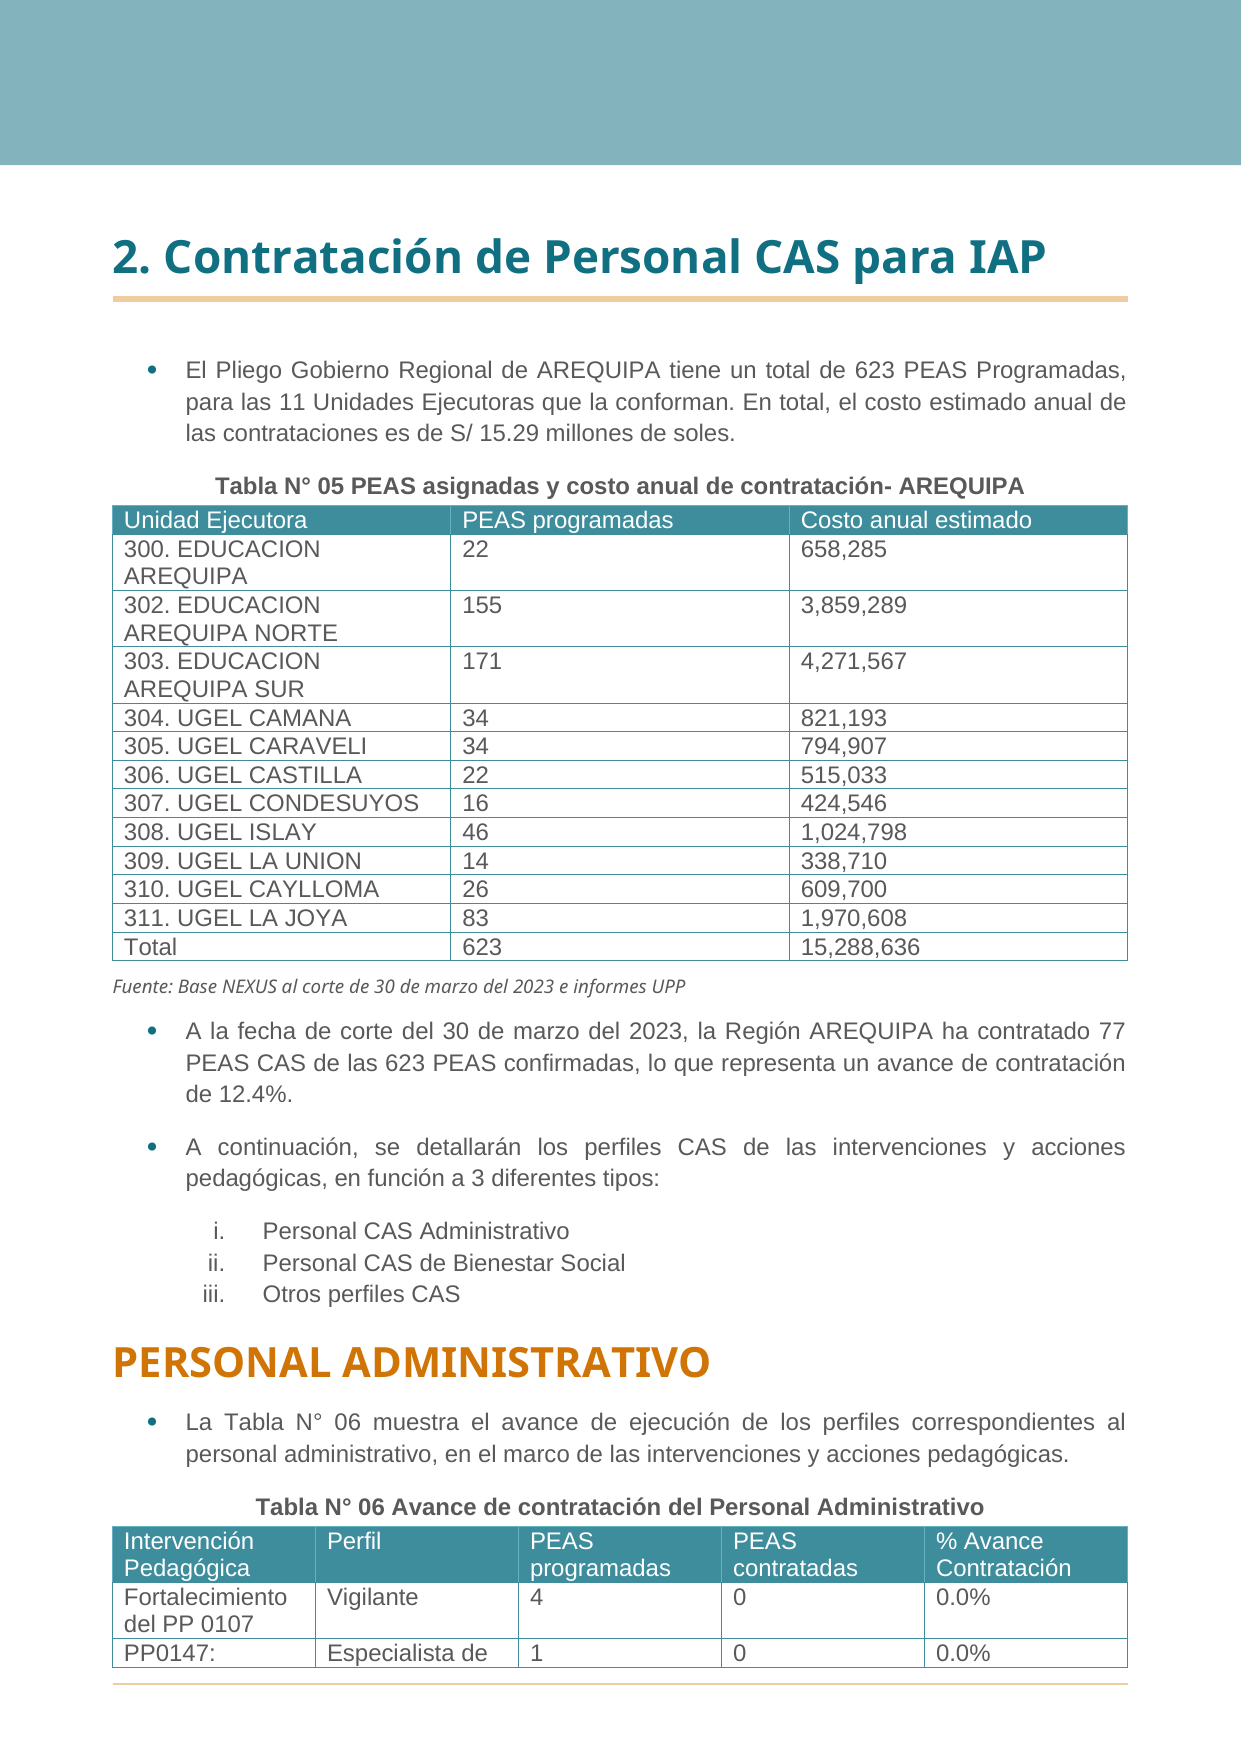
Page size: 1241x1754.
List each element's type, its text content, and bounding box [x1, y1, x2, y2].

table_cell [113, 1639, 315, 1667]
subtitle 2. Contratación de Personal CAS para IAP [112, 225, 1128, 302]
table_cell 305. UGEL CARAVELI [113, 732, 450, 760]
table_cell 15,288,636 [790, 933, 1127, 960]
table_cell 3,859,289 [790, 591, 1127, 646]
table_cell 794,907 [790, 732, 1127, 760]
table_cell 310. UGEL CAYLLOMA [113, 875, 450, 903]
list Personal CAS Administrativo [225, 1217, 1128, 1244]
table_cell 26 [451, 875, 789, 903]
table_cell 303. EDUCACION AREQUIPA SUR [113, 647, 450, 702]
table_header Costo anual estimado [790, 506, 1127, 534]
table_cell 0.0% [925, 1583, 1127, 1638]
table_cell 16 [451, 789, 789, 817]
table_cell 307. UGEL CONDESUYOS [113, 789, 450, 817]
table_cell 34 [451, 704, 789, 731]
table_cell 1,970,608 [790, 904, 1127, 932]
table_cell 22 [451, 535, 789, 590]
table_header % Avance Contratación [925, 1527, 1127, 1582]
list Personal CAS de Bienestar Social [225, 1248, 1128, 1276]
table_header PEAS programadas [519, 1527, 721, 1582]
table_cell 300. EDUCACION AREQUIPA [113, 535, 450, 590]
table_cell 14 [451, 847, 789, 874]
table_cell 34 [451, 732, 789, 760]
table_header PEAS programadas [451, 506, 789, 534]
table_cell 623 [451, 933, 789, 960]
table_header PEAS contratadas [722, 1527, 924, 1582]
table_cell 311. UGEL LA JOYA [113, 904, 450, 932]
table_cell 304. UGEL CAMANA [113, 704, 450, 731]
table_cell 515,033 [790, 761, 1127, 788]
list La Tabla N° 06 muestra el avance de ejecución de los perfiles correspondientes al personal administrativo, en el marco de las intervenciones y acciones pedagógicas. [148, 1408, 1128, 1467]
list A la fecha de corte del 30 de marzo del 2023, la Región AREQUIPA ha contratado 77 PEAS CAS de las 623 PEAS confirmadas, lo que representa un avance de contratación de 12.4%. [148, 1017, 1128, 1108]
subtitle PERSONAL ADMINISTRATIVO [112, 1333, 1128, 1389]
table_cell 46 [451, 818, 789, 846]
table_header Perfil [316, 1527, 518, 1582]
table_cell Vigilante [316, 1583, 518, 1638]
table_cell 1,024,798 [790, 818, 1127, 846]
table_cell 308. UGEL ISLAY [113, 818, 450, 846]
table_cell 4 [519, 1583, 721, 1638]
text Tabla N° 05 PEAS asignadas y costo anual de contratación- AREQUIPA [112, 472, 1128, 499]
table_cell 306. UGEL CASTILLA [113, 761, 450, 788]
table_header Intervención Pedagógica [113, 1527, 315, 1582]
table_cell 171 [451, 647, 789, 702]
table_cell Total [113, 933, 450, 960]
list El Pliego Gobierno Regional de AREQUIPA tiene un total de 623 PEAS Programadas, para las 11 Unidades Ejecutoras que la conforman. En total, el costo estimado anual de las contrataciones es de S/ 15.29 millones de soles. [148, 356, 1128, 447]
table_cell 1 [519, 1639, 721, 1667]
table_header Unidad Ejecutora [113, 506, 450, 534]
table_cell 821,193 [790, 704, 1127, 731]
table_cell 302. EDUCACION AREQUIPA NORTE [113, 591, 450, 646]
list A continuación, se detallarán los perfiles CAS de las intervenciones y acciones pedagógicas, en función a 3 diferentes tipos: [148, 1133, 1128, 1192]
table_cell 309. UGEL LA UNION [113, 847, 450, 874]
table_cell 424,546 [790, 789, 1127, 817]
table_cell 338,710 [790, 847, 1127, 874]
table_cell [316, 1639, 518, 1667]
table_cell 22 [451, 761, 789, 788]
table_cell 83 [451, 904, 789, 932]
table_cell 658,285 [790, 535, 1127, 590]
table_cell 609,700 [790, 875, 1127, 903]
table_cell 0 [722, 1583, 924, 1638]
table_cell 4,271,567 [790, 647, 1127, 702]
table_cell 0 [722, 1639, 924, 1667]
list Otros perfiles CAS [225, 1280, 1128, 1308]
table_cell 0.0% [925, 1639, 1127, 1667]
table_cell 155 [451, 591, 789, 646]
table_cell Fortalecimiento del PP 0107 [113, 1583, 315, 1638]
text Tabla N° 06 Avance de contratación del Personal Administrativo [112, 1492, 1128, 1520]
text Fuente: Base NEXUS al corte de 30 de marzo del 2023 e informes UPP [112, 974, 1128, 999]
